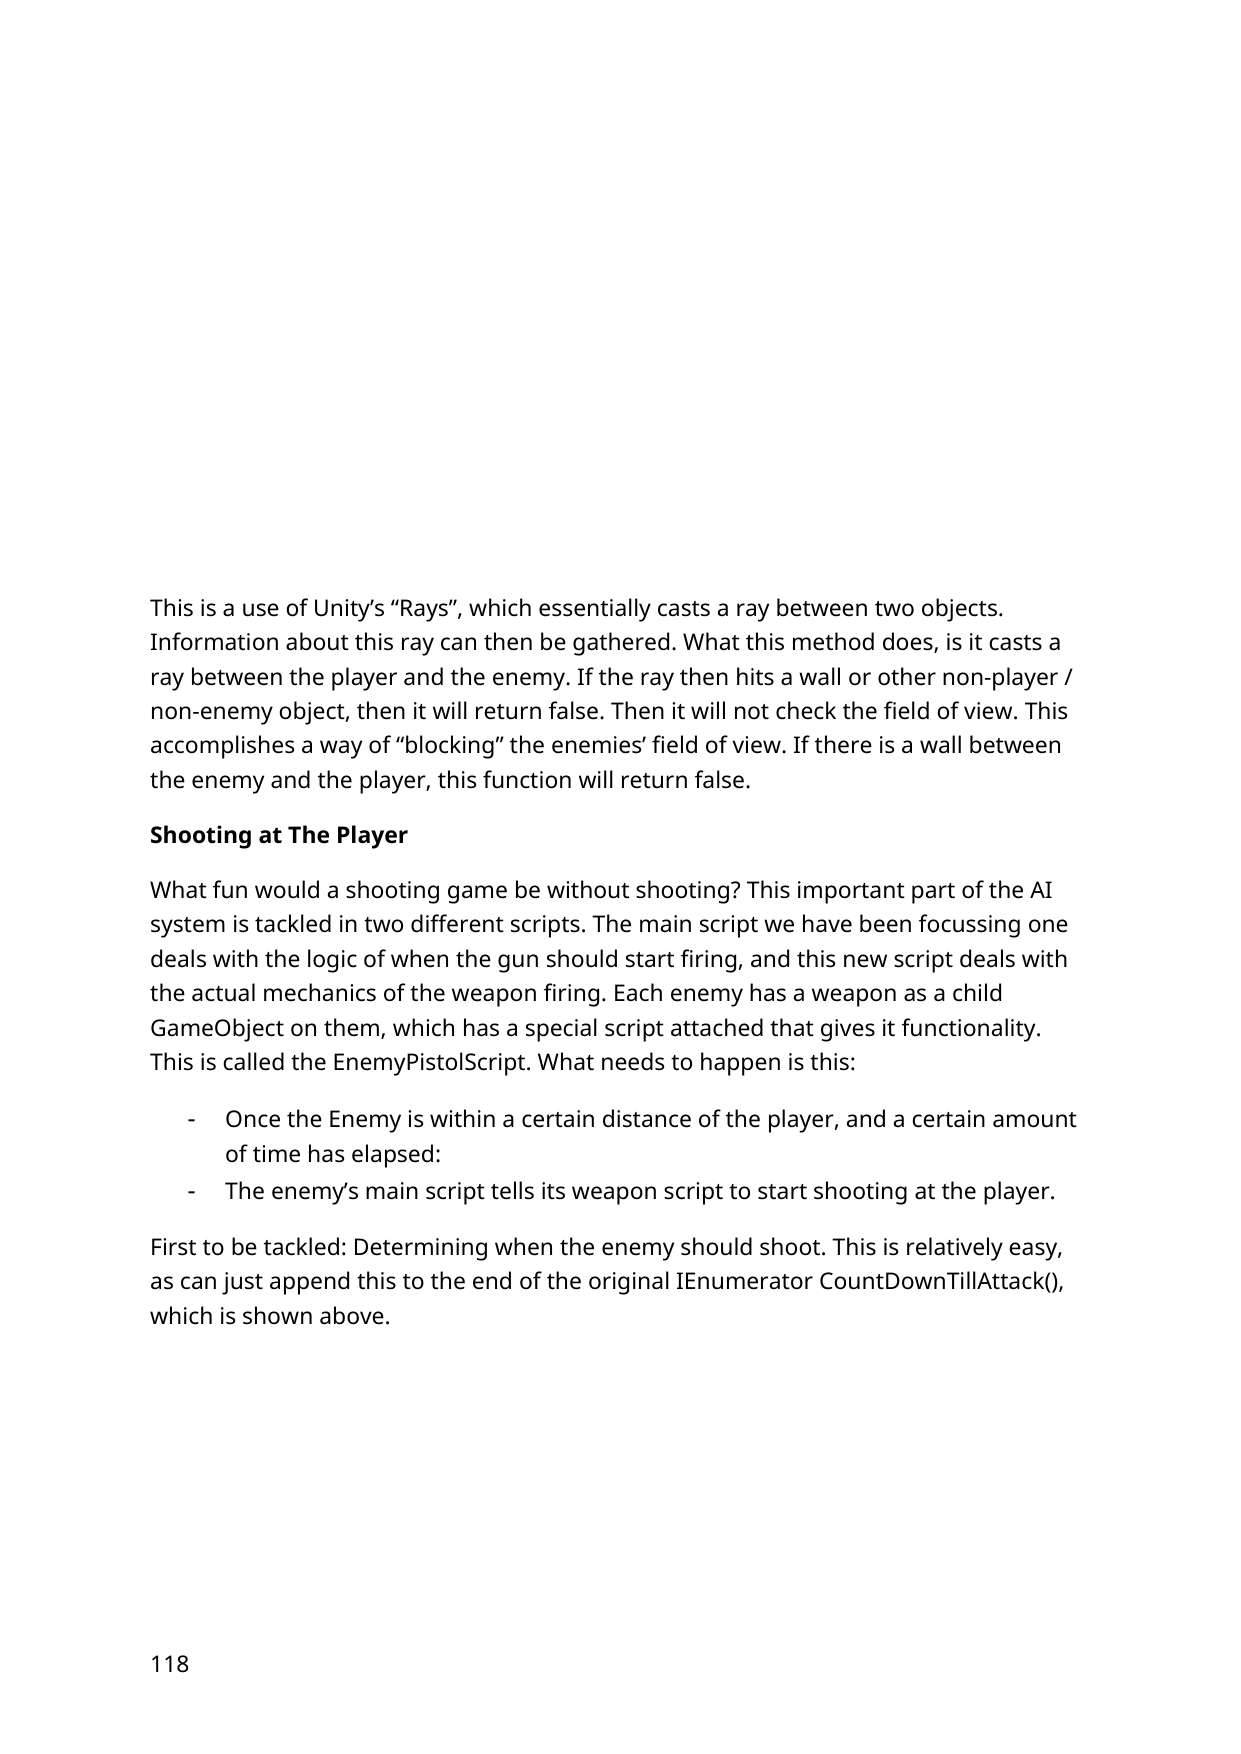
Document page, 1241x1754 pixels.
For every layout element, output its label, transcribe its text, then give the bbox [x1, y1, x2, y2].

text This is a use of Unity’s “Rays”, which essentially casts a ray between two objects. Information about this ray can then be gathered. What this method does, is it casts a ray between the player and the enemy. If the ray then hits a wall or other non-player / non-enemy object, then it will return false. Then it will not check the field of view. This accomplishes a way of “blocking” the enemies’ field of view. If there is a wall between the enemy and the player, this function will return false. [150, 592, 1090, 795]
list Once the Enemy is within a certain distance of the player, and a certain amount of time has elapsed: [187, 1101, 1090, 1169]
text First to be tackled: Determining when the enemy should shoot. This is relatively easy, as can just append this to the end of the original IEnumerator CountDownTillAttack(), which is shown above. [150, 1231, 1090, 1331]
list The enemy’s main script tells its weapon script to start shooting at the player. [187, 1173, 1090, 1207]
text Shooting at The Player [150, 819, 1090, 850]
text What fun would a shooting game be without shooting? This important part of the AI system is tackled in two different scripts. The main script we have been focussing one deals with the logic of when the gun should start firing, and this new script deals with the actual mechanics of the weapon firing. Each enemy has a weapon as a child GameObject on them, which has a special script attached that gives it functionality. This is called the EnemyPistolScript. What needs to happen is this: [150, 874, 1090, 1077]
